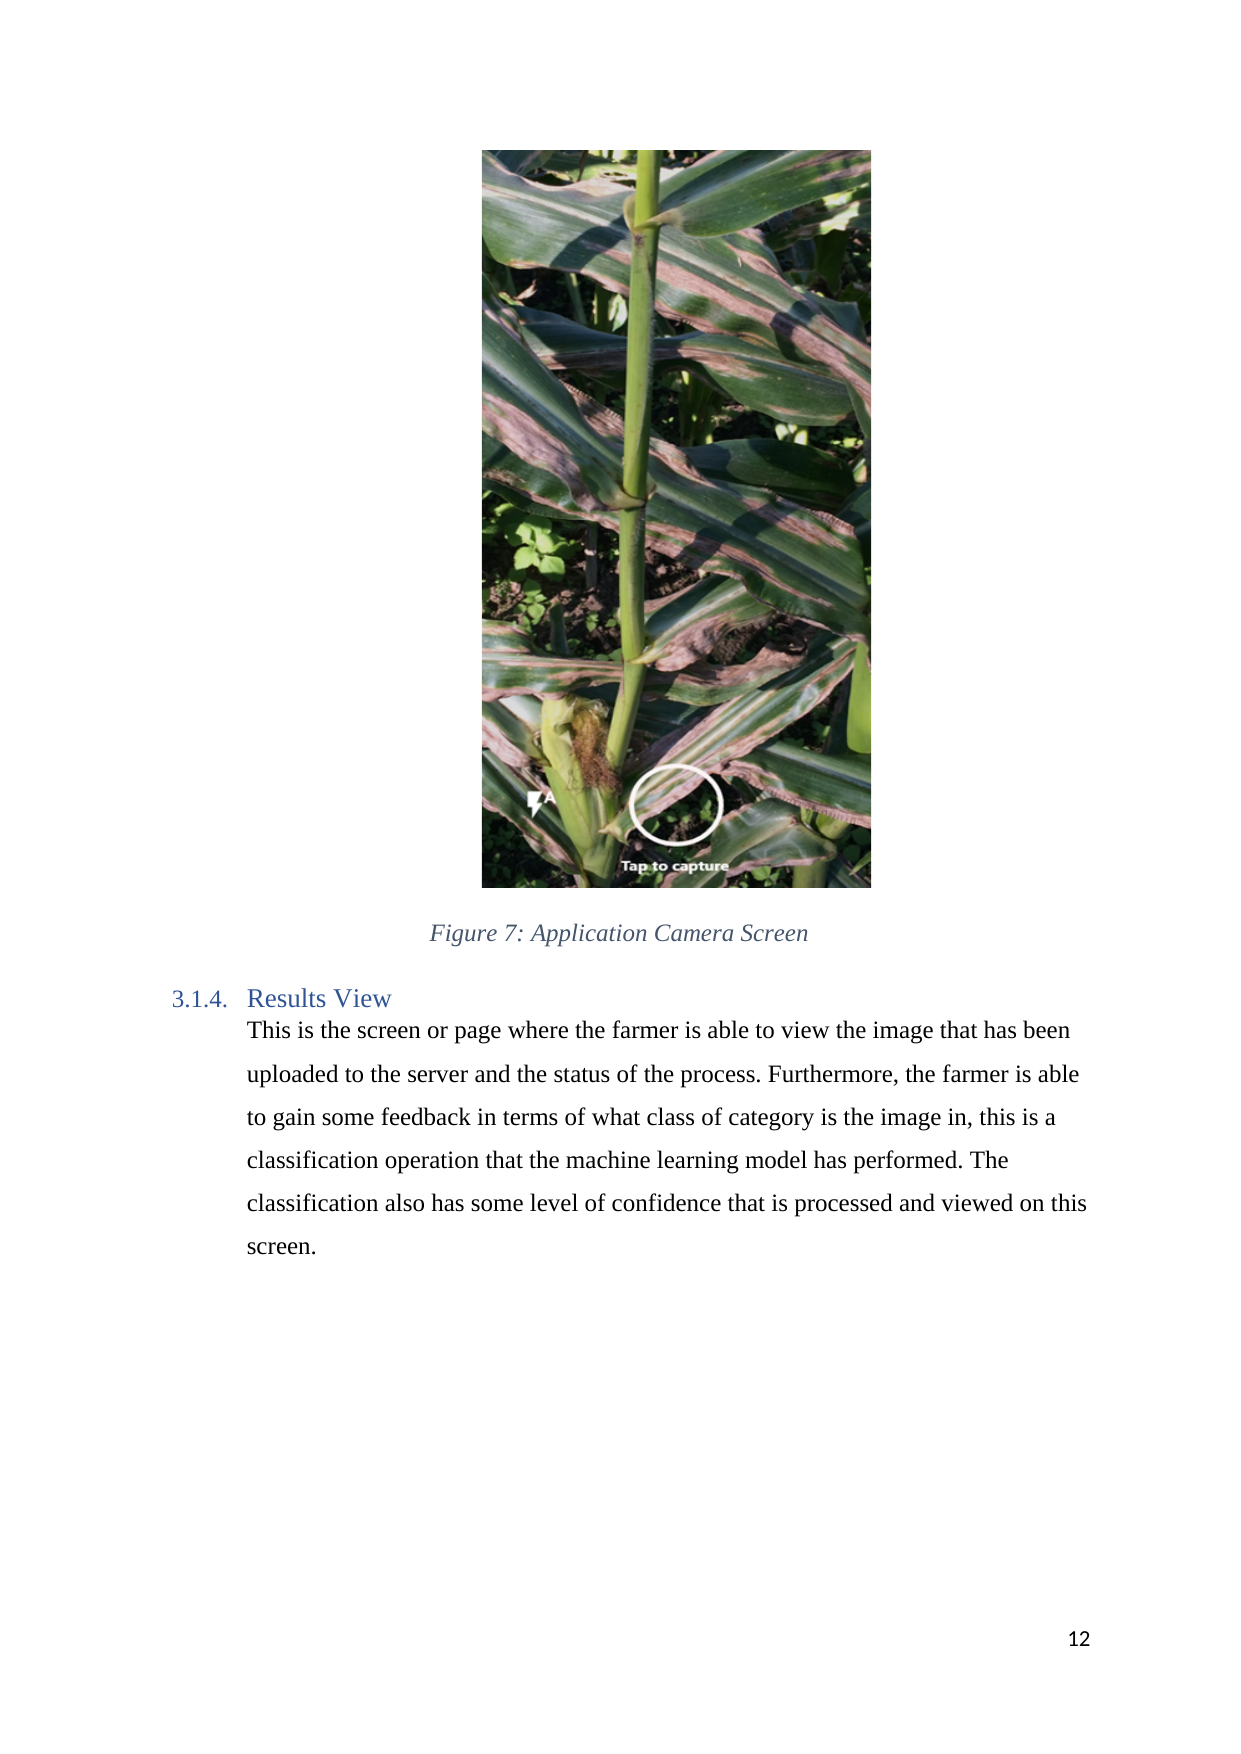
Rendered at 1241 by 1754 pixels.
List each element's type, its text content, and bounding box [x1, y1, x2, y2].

picture [481, 150, 872, 888]
subtitle Results View [172, 982, 1090, 1013]
list This is the screen or page where the farmer is able to view the image that has been uploaded to the server and the status of the process. Furthermore, the farmer is able to gain some feedback in terms of what class of category is the image in, this is a classification operation that the machine learning model has performed. The classification also has some level of confidence that is processed and viewed on this screen. [247, 1016, 1090, 1260]
text Figure 7: Application Camera Screen [150, 918, 1090, 947]
